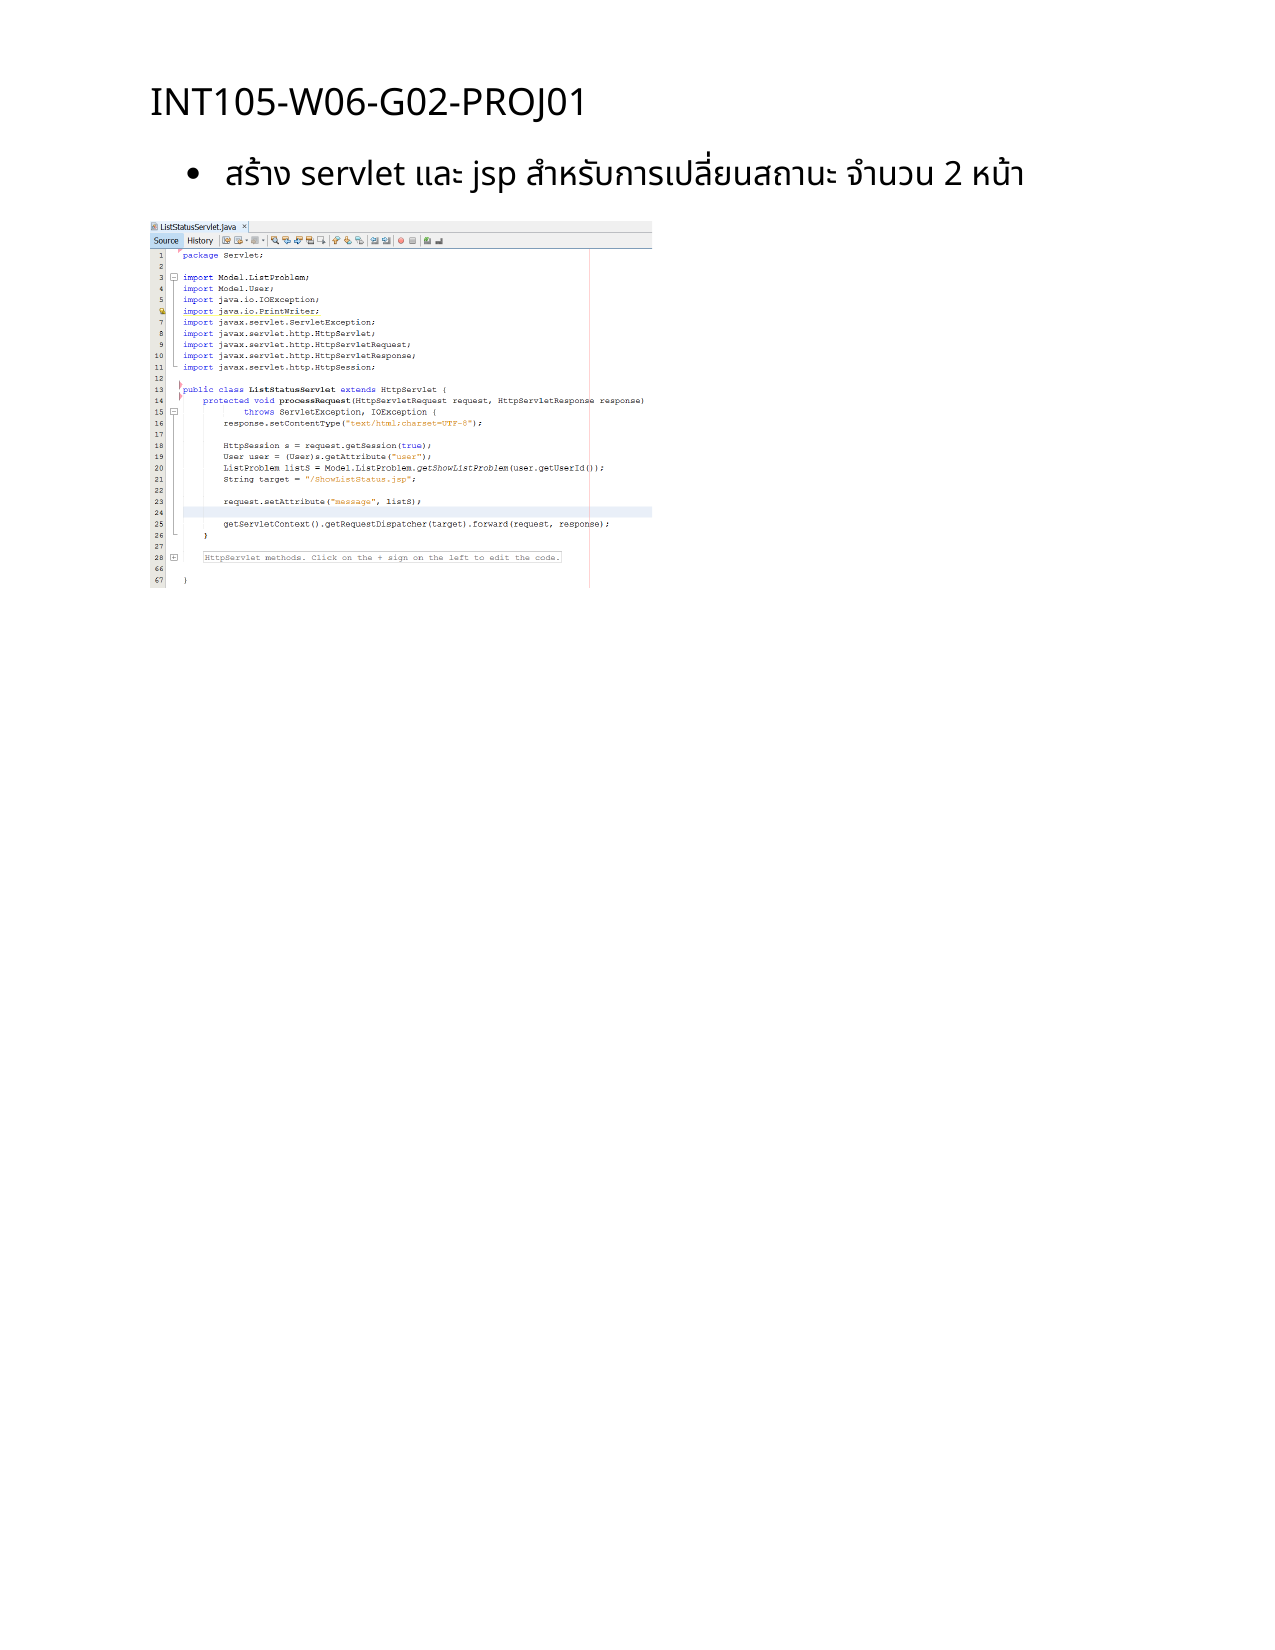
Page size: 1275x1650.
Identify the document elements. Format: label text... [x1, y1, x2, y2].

picture [150, 221, 653, 588]
list สร้าง servlet และ jsp สำหรับการเปลี่ยนสถานะ จำนวน 2 หน้า [187, 150, 1125, 201]
